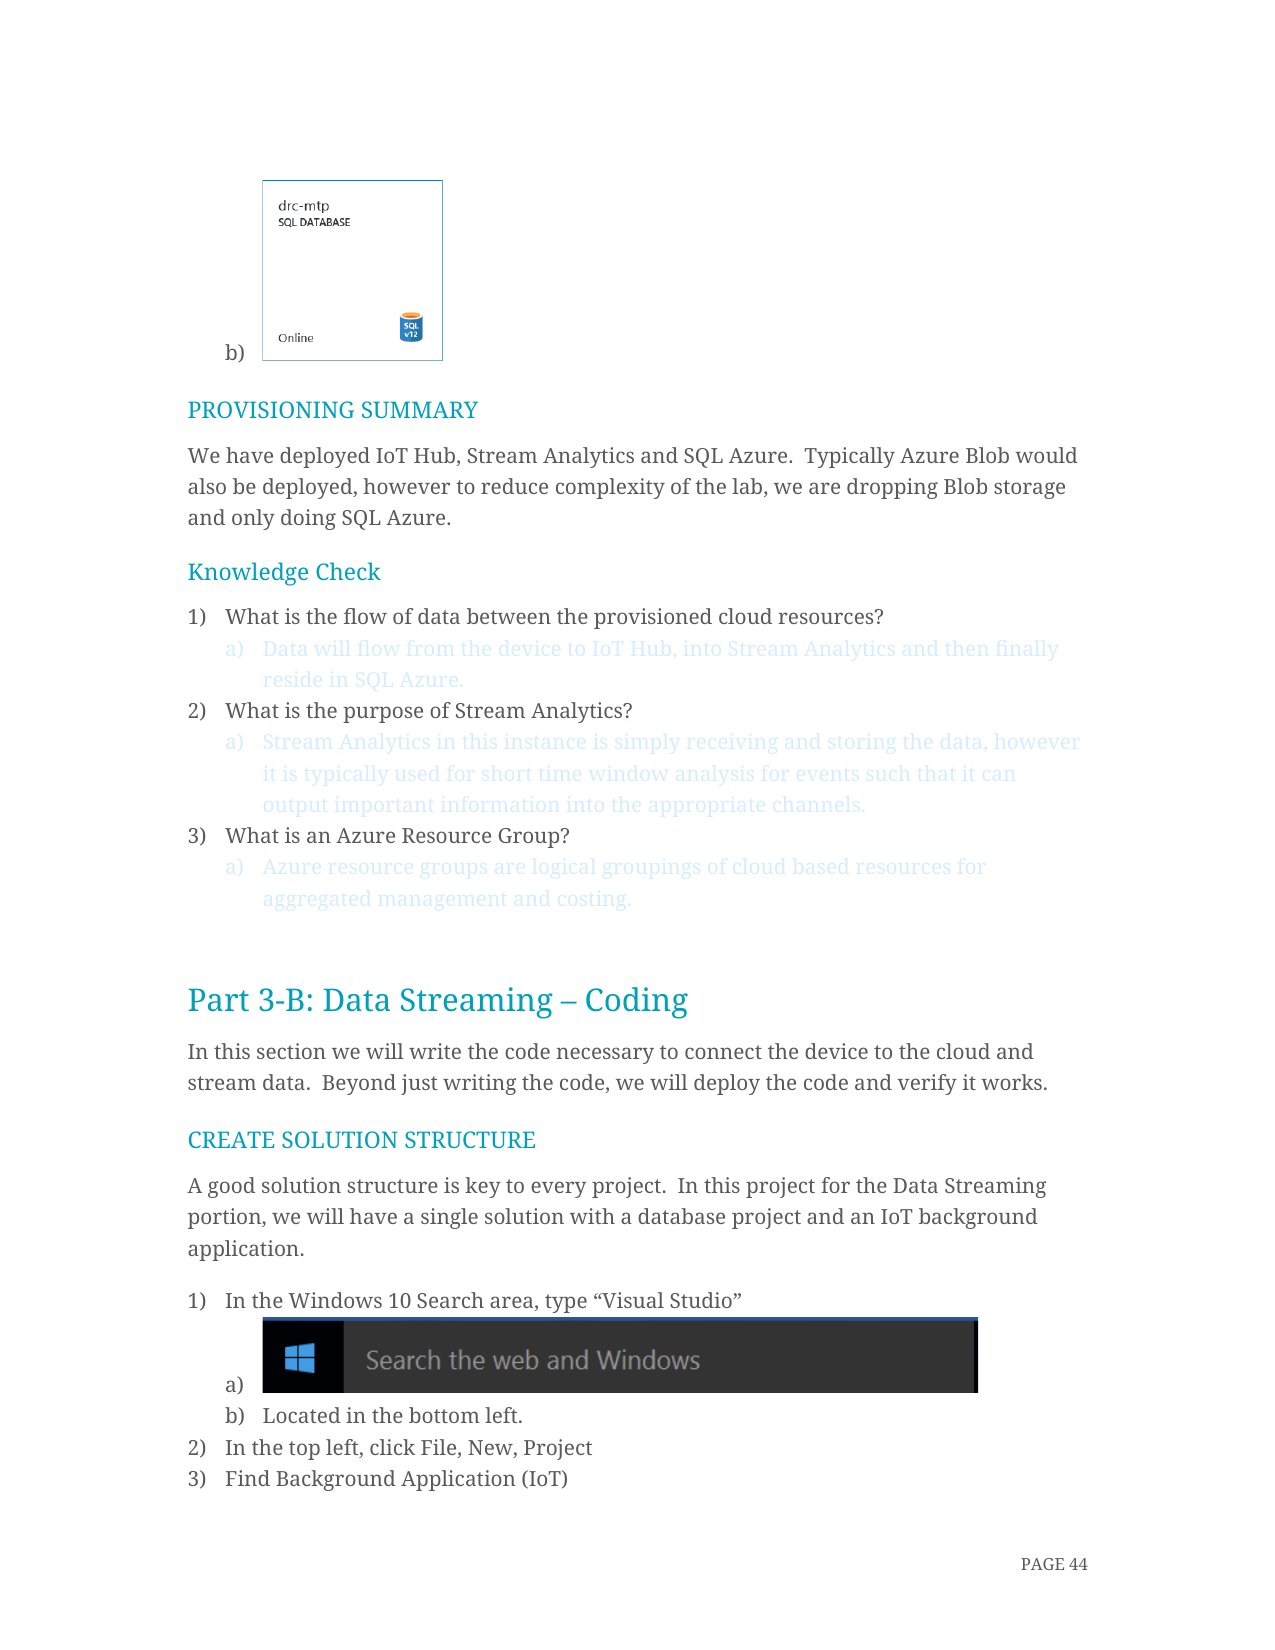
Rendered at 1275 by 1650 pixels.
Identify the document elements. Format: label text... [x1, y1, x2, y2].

subtitle Provisioning Summary [187, 394, 1087, 425]
subtitle Create Solution Structure [187, 1124, 1087, 1156]
text A good solution structure is key to every project. In this project for the Data Streaming portion, we will have a single solution with a database project and an IoT background application. [187, 1171, 1087, 1262]
list Data will flow from the device to IoT Hub, into Stream Analytics and then finally reside in SQL Azure. [225, 634, 1087, 693]
text We have deployed IoT Hub, Stream Analytics and SQL Azure. Typically Azure Blob would also be deployed, however to reduce complexity of the lab, we are dropping Blob storage and only doing SQL Azure. [187, 441, 1087, 532]
list In the top left, click File, New, Project [187, 1433, 1087, 1461]
list Stream Analytics in this instance is simply receiving and storing the data, however it is typically used for short time window analysis for events such that it can output important information into the appropriate channels. [225, 727, 1087, 818]
list Find Background Application (IoT) [187, 1464, 1087, 1492]
subtitle Knowledge Check [187, 556, 1087, 587]
list Azure resource groups are logical groupings of cloud based resources for aggregated management and costing. [225, 852, 1087, 912]
text In this section we will write the code necessary to connect the device to the cloud and stream data. Beyond just writing the code, we will deploy the code and verify it works. [187, 1037, 1087, 1096]
list Located in the bottom left. [225, 1402, 1087, 1430]
picture [262, 180, 443, 361]
list What is an Azure Resource Group? [187, 821, 1087, 850]
list What is the purpose of Stream Analytics? [187, 696, 1087, 725]
subtitle Part 3-B: Data Streaming – Coding [187, 977, 1087, 1020]
list What is the flow of data between the provisioned cloud resources? [187, 602, 1087, 631]
picture [262, 1317, 979, 1393]
list In the Windows 10 Search area, type “Visual Studio” [187, 1286, 1087, 1314]
